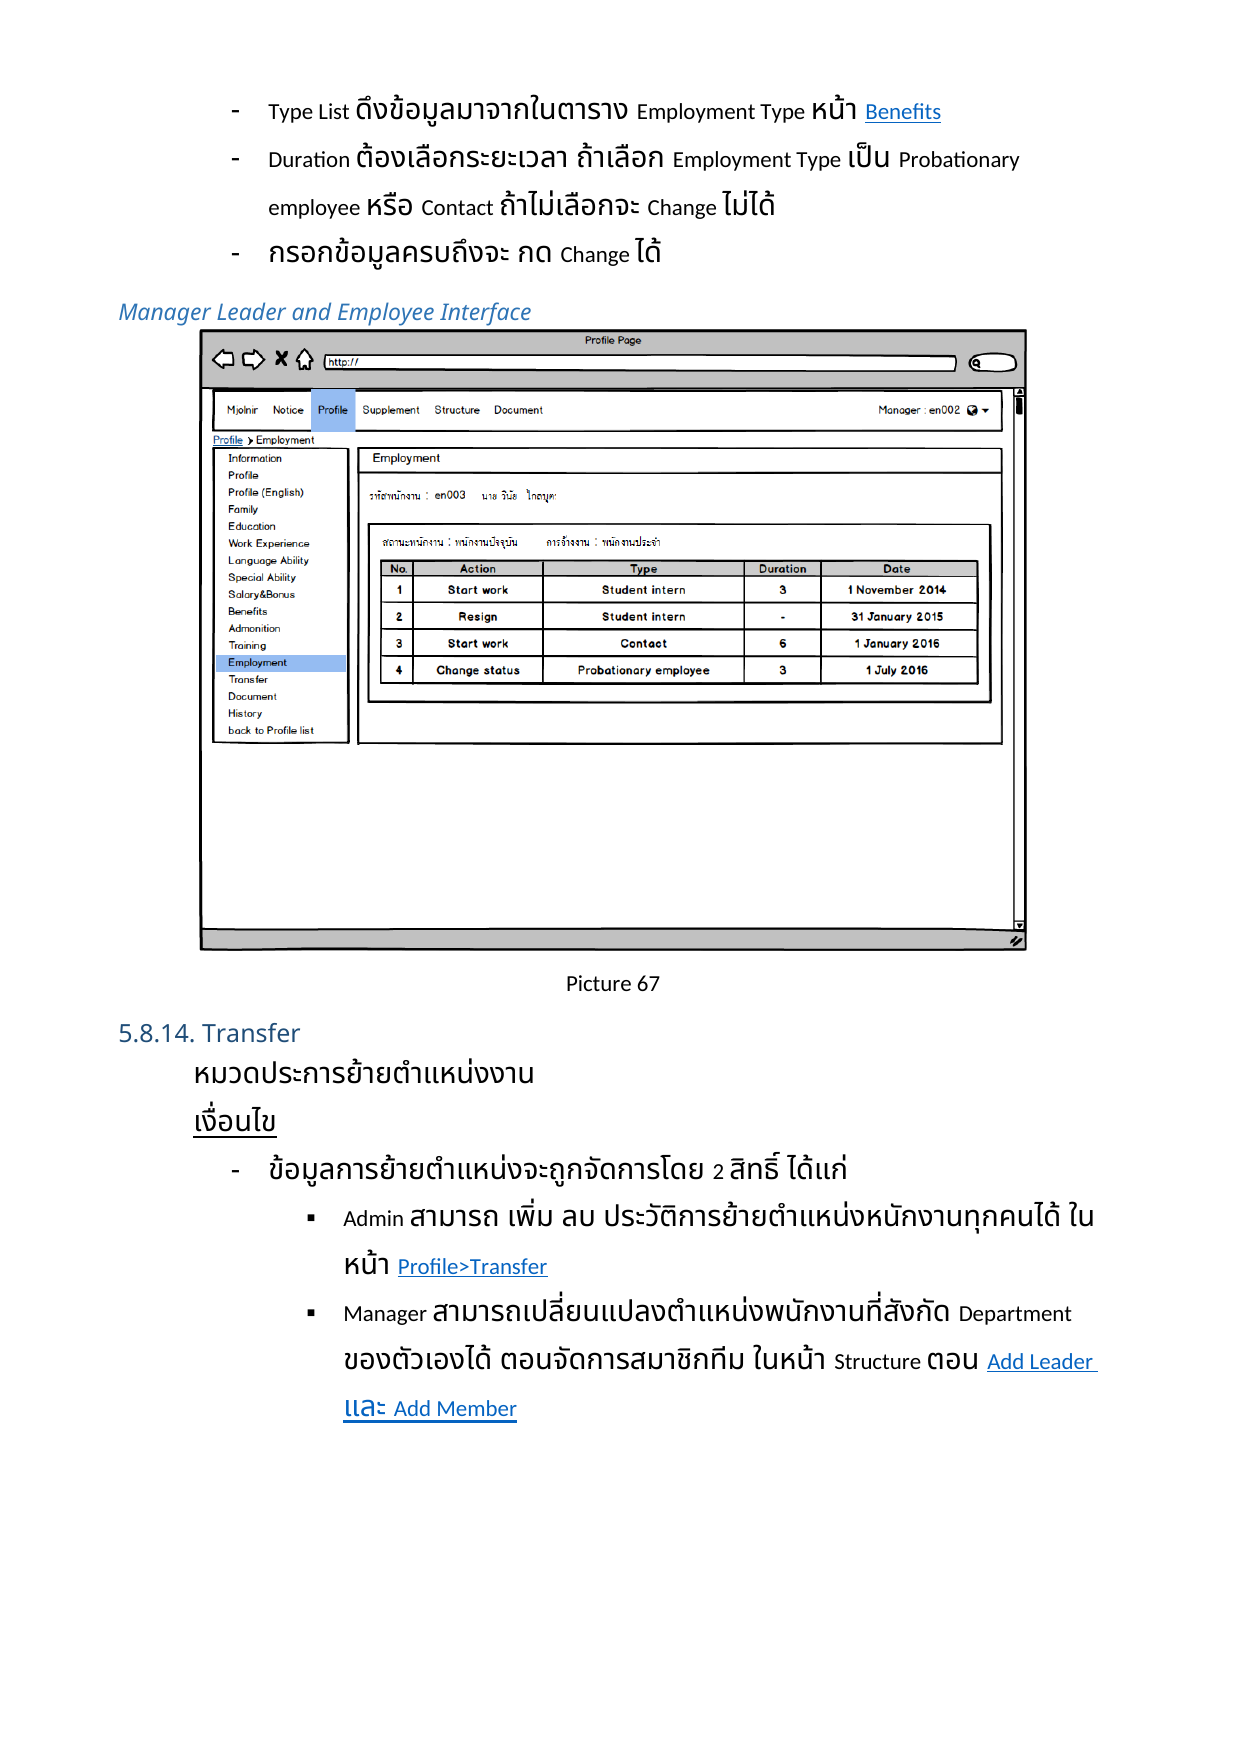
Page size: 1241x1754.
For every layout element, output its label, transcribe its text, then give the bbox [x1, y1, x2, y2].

subtitle Manager Leader and Employee Interface [118, 296, 1107, 327]
list Manager สามารถเปลี่ยนแปลงตำแหน่งพนักงานที่สังกัด Department ของตัวเองได้ ตอนจัดการสมาชิกทีม ในหน้า Structure ตอน Add Leader และ Add Member [306, 1291, 1107, 1430]
list ข้อมูลการย้ายตำแหน่งจะถูกจัดการโดย 2 สิทธิ์ ได้แก่ [231, 1148, 1107, 1192]
picture [199, 329, 1027, 951]
list Duration ต้องเลือกระยะเวลา ถ้าเลือก Employment Type เป็น Probationary employee หรือ Contact ถ้าไม่เลือกจะ Change ไม่ได้ [231, 136, 1107, 228]
list กรอกข้อมูลครบถึงจะ กด Change ได้ [231, 232, 1107, 276]
text เงื่อนไข [118, 1100, 1107, 1144]
list Admin สามารถ เพิ่ม ลบ ประวัติการย้ายตำแหน่งหนักงานทุกคนได้ ในหน้า Profile>Transfer [306, 1196, 1107, 1287]
list Type List ดึงข้อมูลมาจากในตาราง Employment Type หน้า Benefits [231, 89, 1107, 133]
subtitle 5.8.14. Transfer [118, 1016, 1107, 1050]
text Picture 67 [118, 969, 1107, 997]
text หมวดประการย้ายตำแหน่งงาน [118, 1053, 1107, 1097]
